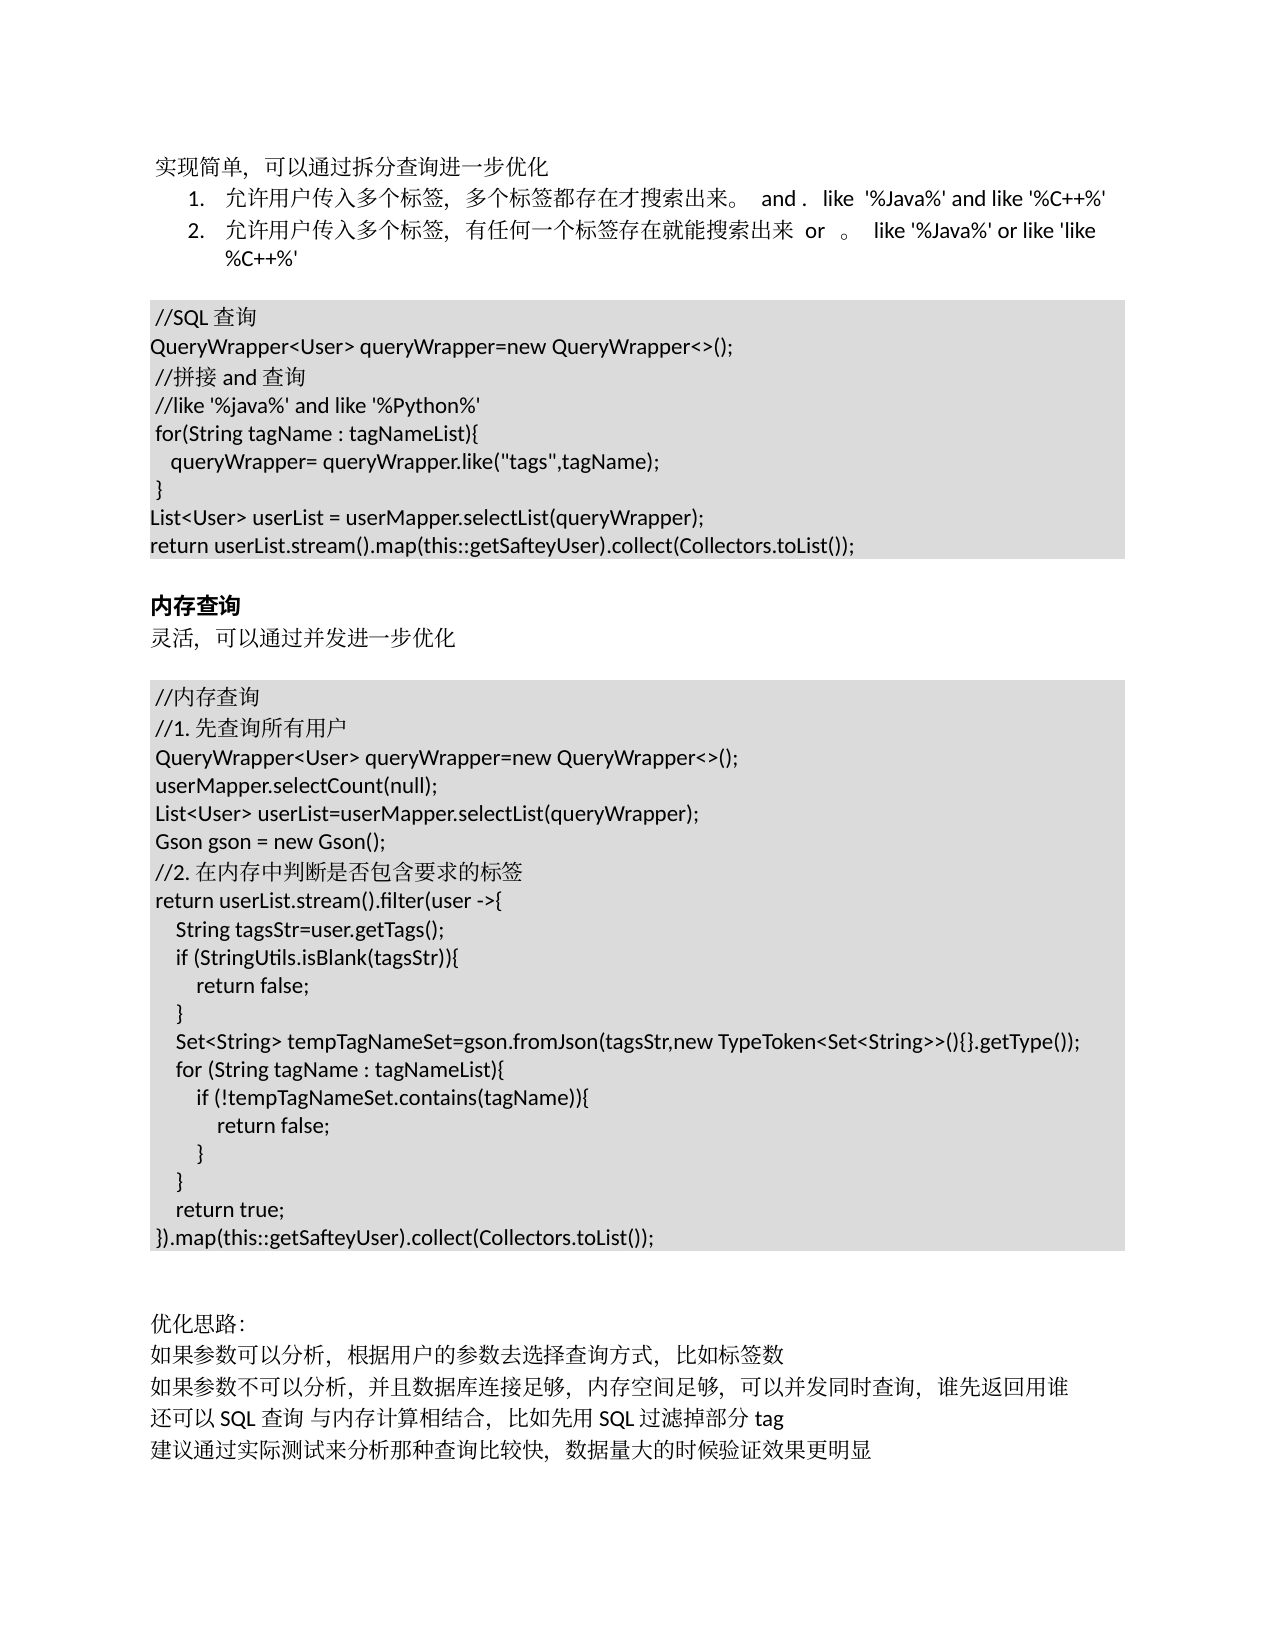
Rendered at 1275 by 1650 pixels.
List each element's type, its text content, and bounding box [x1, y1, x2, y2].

text String tagsStr=user.getTags(); [150, 915, 1125, 943]
text }).map(this::getSafteyUser).collect(Collectors.toList()); [150, 1223, 1125, 1251]
text return userList.stream().filter(user ->{ [150, 887, 1125, 915]
text } [150, 475, 1125, 503]
text } [150, 999, 1125, 1027]
text return false; [150, 1111, 1125, 1139]
text return true; [150, 1195, 1125, 1223]
text QueryWrapper<User> queryWrapper=new QueryWrapper<>(); [150, 332, 1125, 360]
text queryWrapper= queryWrapper.like("tags",tagName); [150, 447, 1125, 475]
text //拼接 and 查询 [150, 360, 1125, 391]
text 如果参数可以分析，根据用户的参数去选择查询方式，比如标签数 [150, 1338, 1125, 1370]
text 如果参数不可以分析，并且数据库连接足够，内存空间足够，可以并发同时查询，谁先返回用谁 [150, 1370, 1125, 1401]
text for (String tagName : tagNameList){ [150, 1055, 1125, 1083]
list 允许用户传入多个标签，有任何一个标签存在就能搜索出来 or 。 like '%Java%' or like 'like%C++%' [187, 213, 1125, 272]
text 优化思路： [150, 1307, 1125, 1338]
text 还可以SQL 查询 与内存计算相结合，比如先用SQL 过滤掉部分 tag [150, 1401, 1125, 1433]
text } [150, 1167, 1125, 1195]
text 实现简单，可以通过拆分查询进一步优化 [150, 150, 1125, 181]
text return userList.stream().map(this::getSafteyUser).collect(Collectors.toList()); [150, 531, 1125, 559]
text //1. 先查询所有用户 [150, 712, 1125, 743]
text List<User> userList=userMapper.selectList(queryWrapper); [150, 799, 1125, 827]
text userMapper.selectCount(null); [150, 771, 1125, 799]
text Set<String> tempTagNameSet=gson.fromJson(tagsStr,new TypeToken<Set<String>>(){}.getType()); [150, 1027, 1125, 1055]
list 允许用户传入多个标签，多个标签都存在才搜索出来。 and . like '%Java%' and like '%C++%' [187, 181, 1125, 213]
text //like '%java%' and like '%Python%' [150, 391, 1125, 419]
text return false; [150, 971, 1125, 999]
text //SQL 查询 [150, 300, 1125, 332]
text 灵活，可以通过并发进一步优化 [150, 621, 1125, 652]
text //2. 在内存中判断是否包含要求的标签 [150, 855, 1125, 887]
text if (StringUtils.isBlank(tagsStr)){ [150, 943, 1125, 971]
text for(String tagName : tagNameList){ [150, 419, 1125, 447]
text QueryWrapper<User> queryWrapper=new QueryWrapper<>(); [150, 743, 1125, 771]
text } [150, 1139, 1125, 1167]
text //内存查询 [150, 680, 1125, 712]
text List<User> userList = userMapper.selectList(queryWrapper); [150, 503, 1125, 531]
text Gson gson = new Gson(); [150, 827, 1125, 855]
text 建议通过实际测试来分析那种查询比较快，数据量大的时候验证效果更明显 [150, 1433, 1125, 1464]
text if (!tempTagNameSet.contains(tagName)){ [150, 1083, 1125, 1111]
